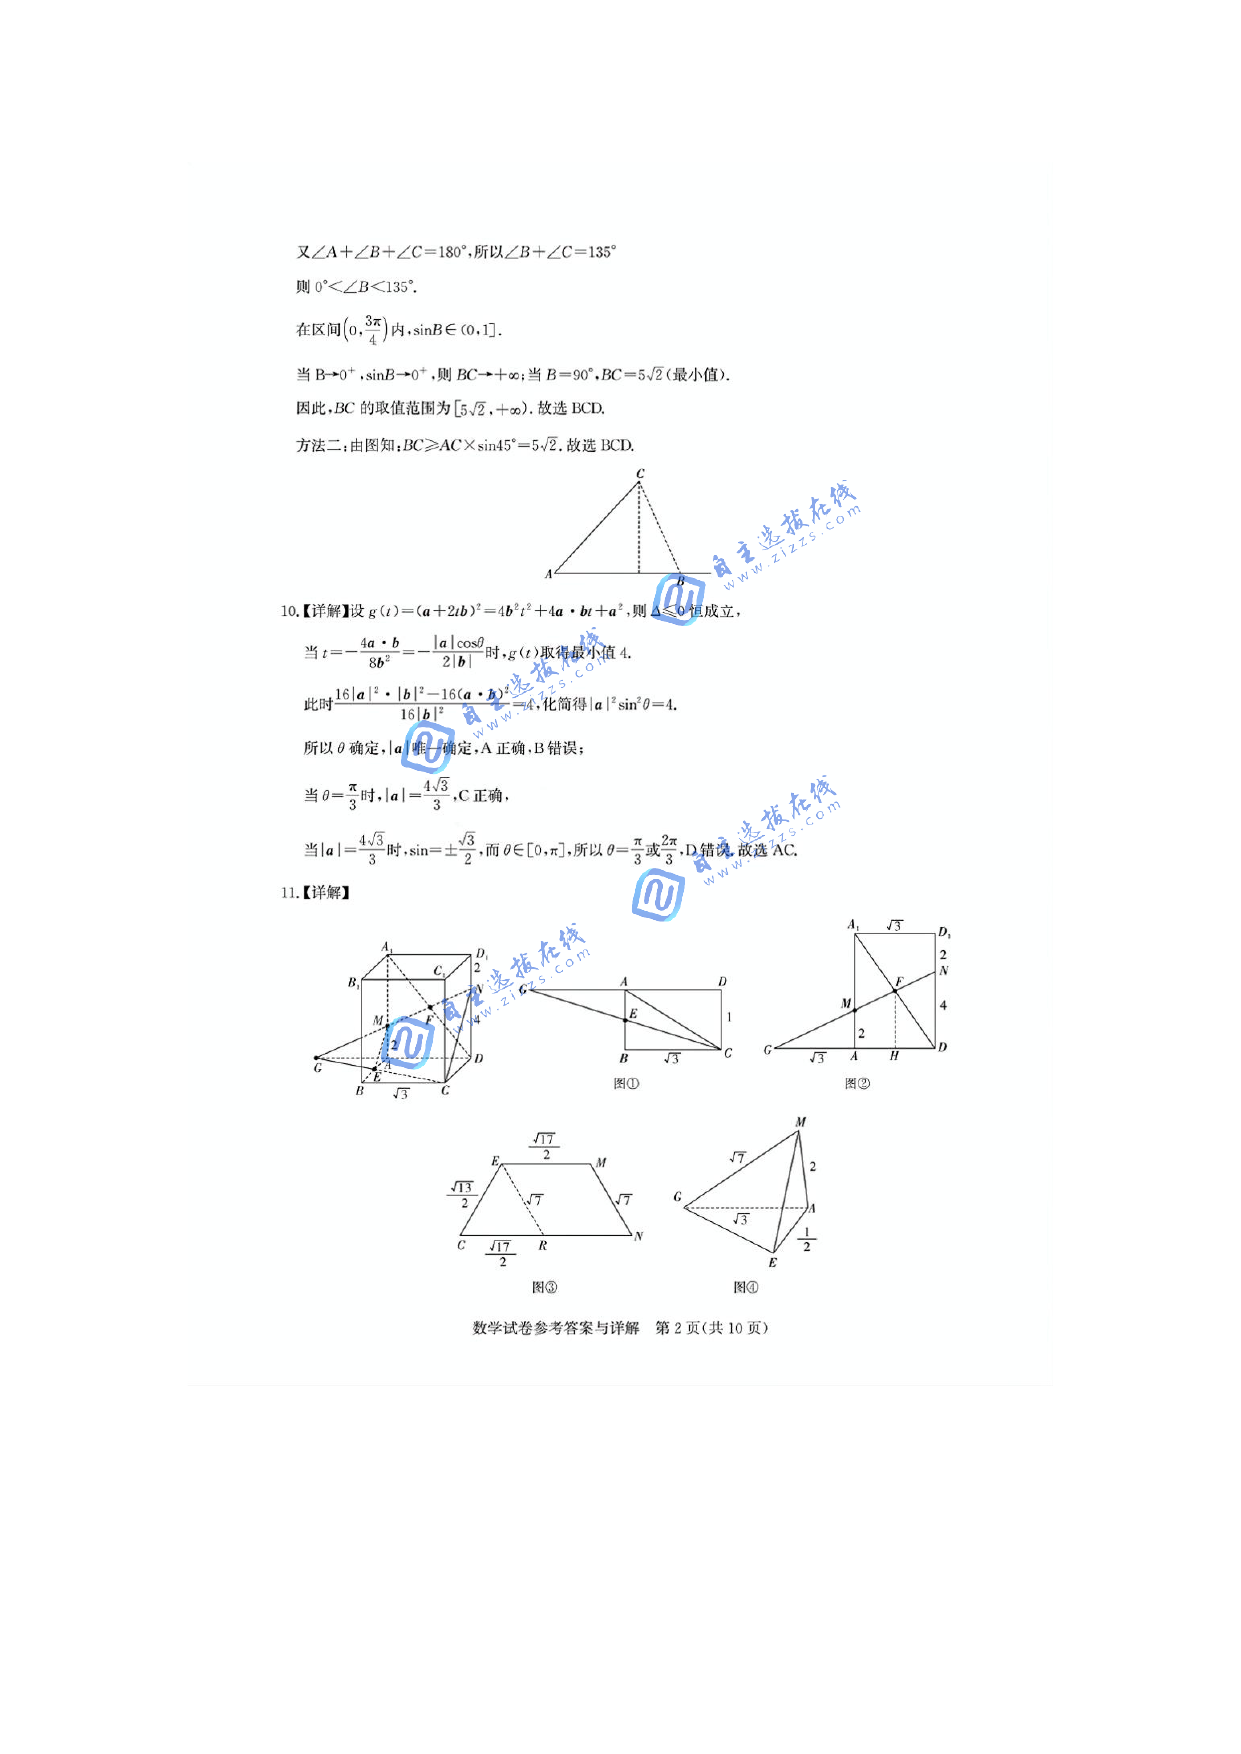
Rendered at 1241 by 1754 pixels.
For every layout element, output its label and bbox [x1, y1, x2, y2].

picture [187, 162, 1053, 1386]
